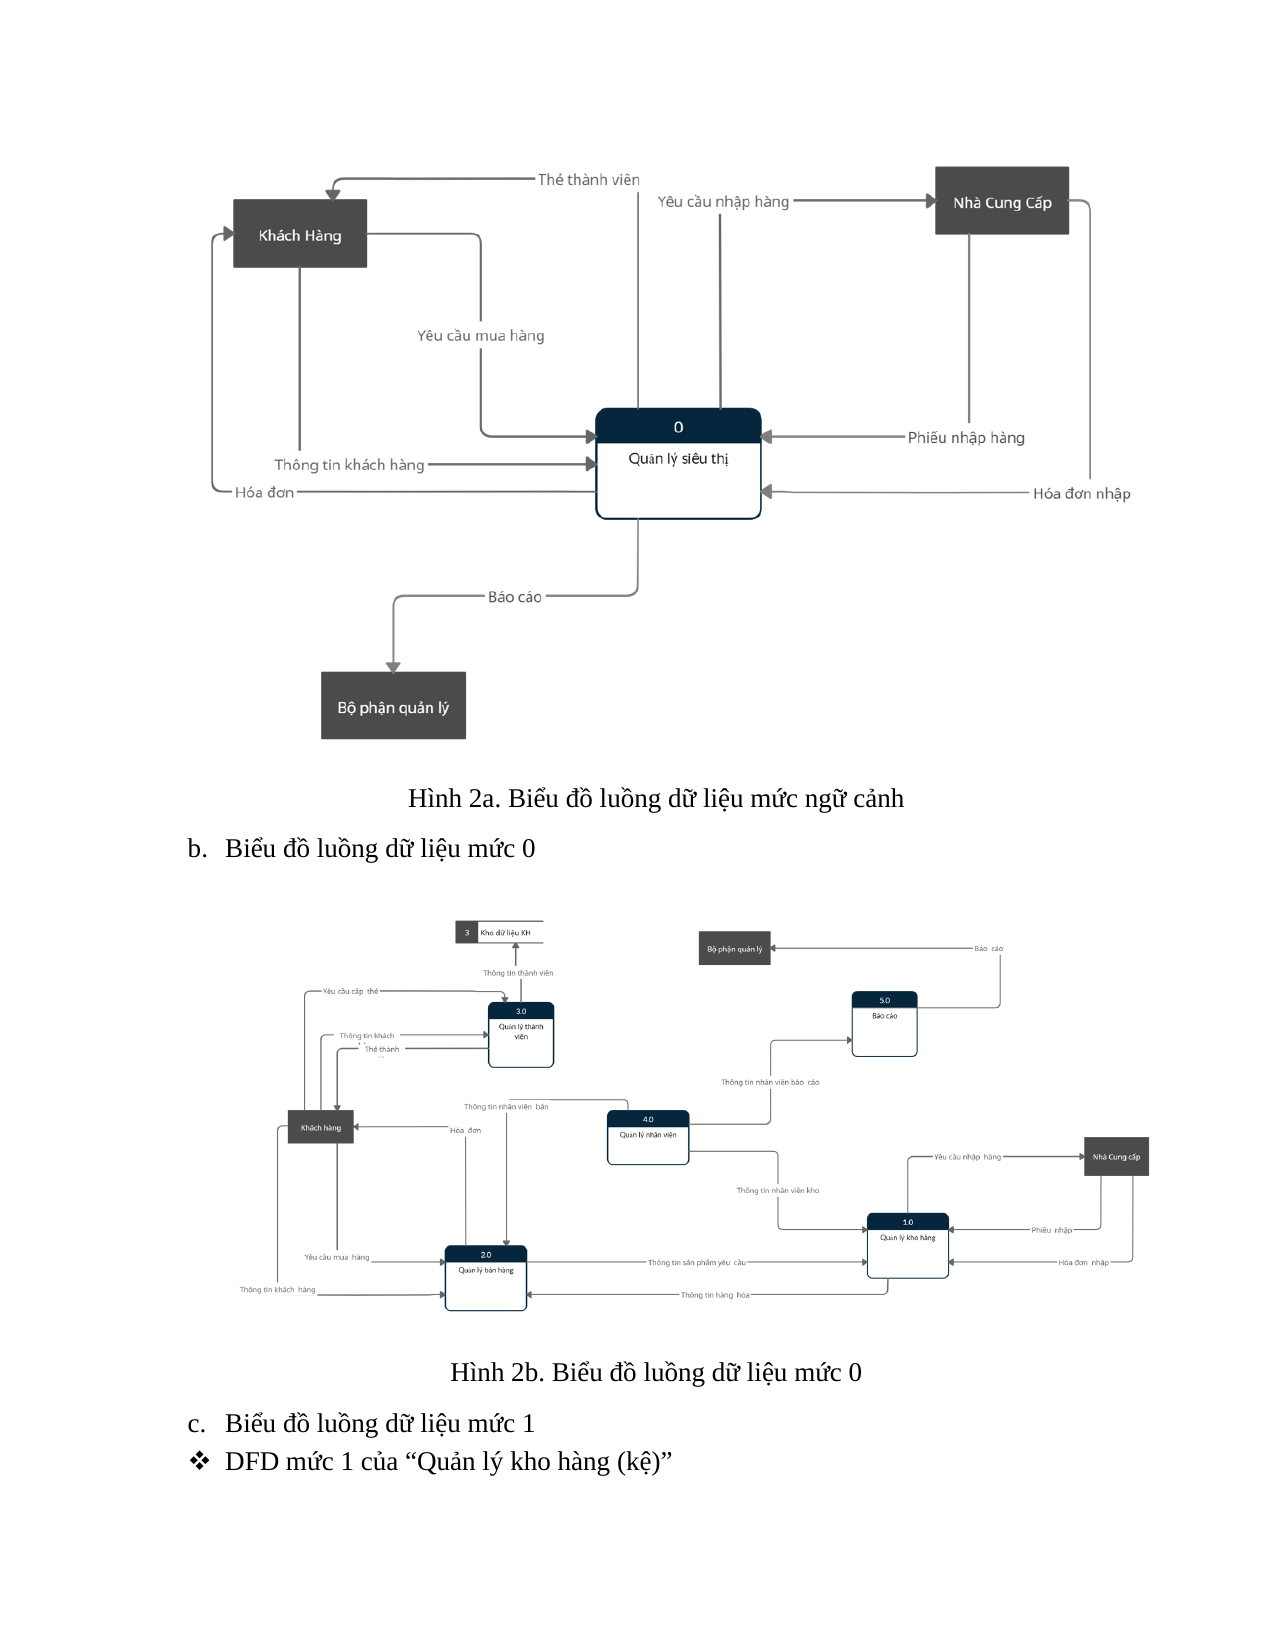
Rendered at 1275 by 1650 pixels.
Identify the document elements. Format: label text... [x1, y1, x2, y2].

text Hình 2b. Biểu đồ luồng dữ liệu mức 0 [187, 1356, 1125, 1388]
list Biểu đồ luồng dữ liệu mức 1 [187, 1407, 1125, 1438]
text Hình 2a. Biểu đồ luồng dữ liệu mức ngữ cảnh [187, 782, 1125, 813]
picture [187, 883, 1163, 1338]
list DFD mức 1 của “Quản lý kho hàng (kệ)” [187, 1446, 1125, 1477]
list Biểu đồ luồng dữ liệu mức 0 [187, 832, 1125, 863]
picture [187, 150, 1163, 763]
